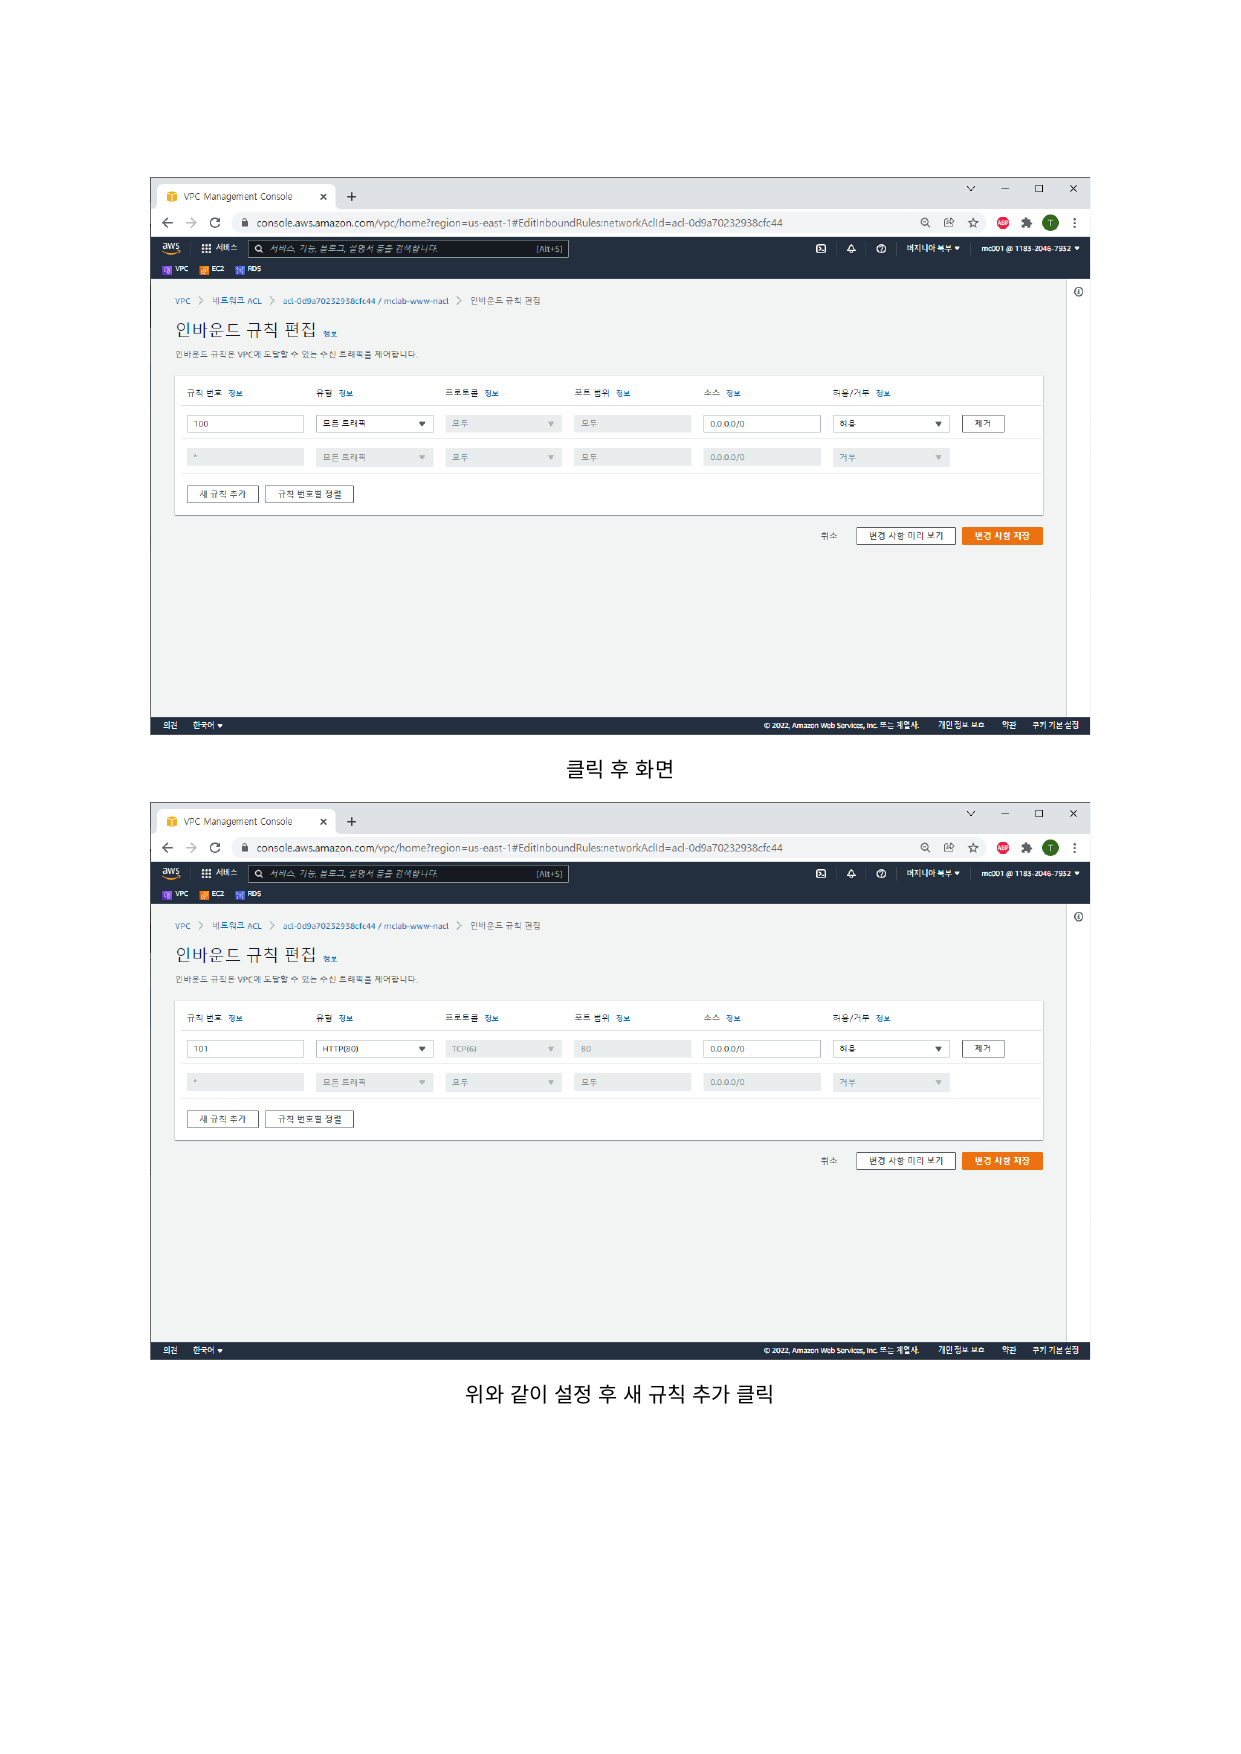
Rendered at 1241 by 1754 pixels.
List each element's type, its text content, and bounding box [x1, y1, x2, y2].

picture [150, 802, 1091, 1360]
text 위와 같이 설정 후 새 규칙 추가 클릭 [150, 1378, 1090, 1408]
text 클릭 후 화면 [150, 753, 1090, 783]
picture [150, 177, 1091, 735]
